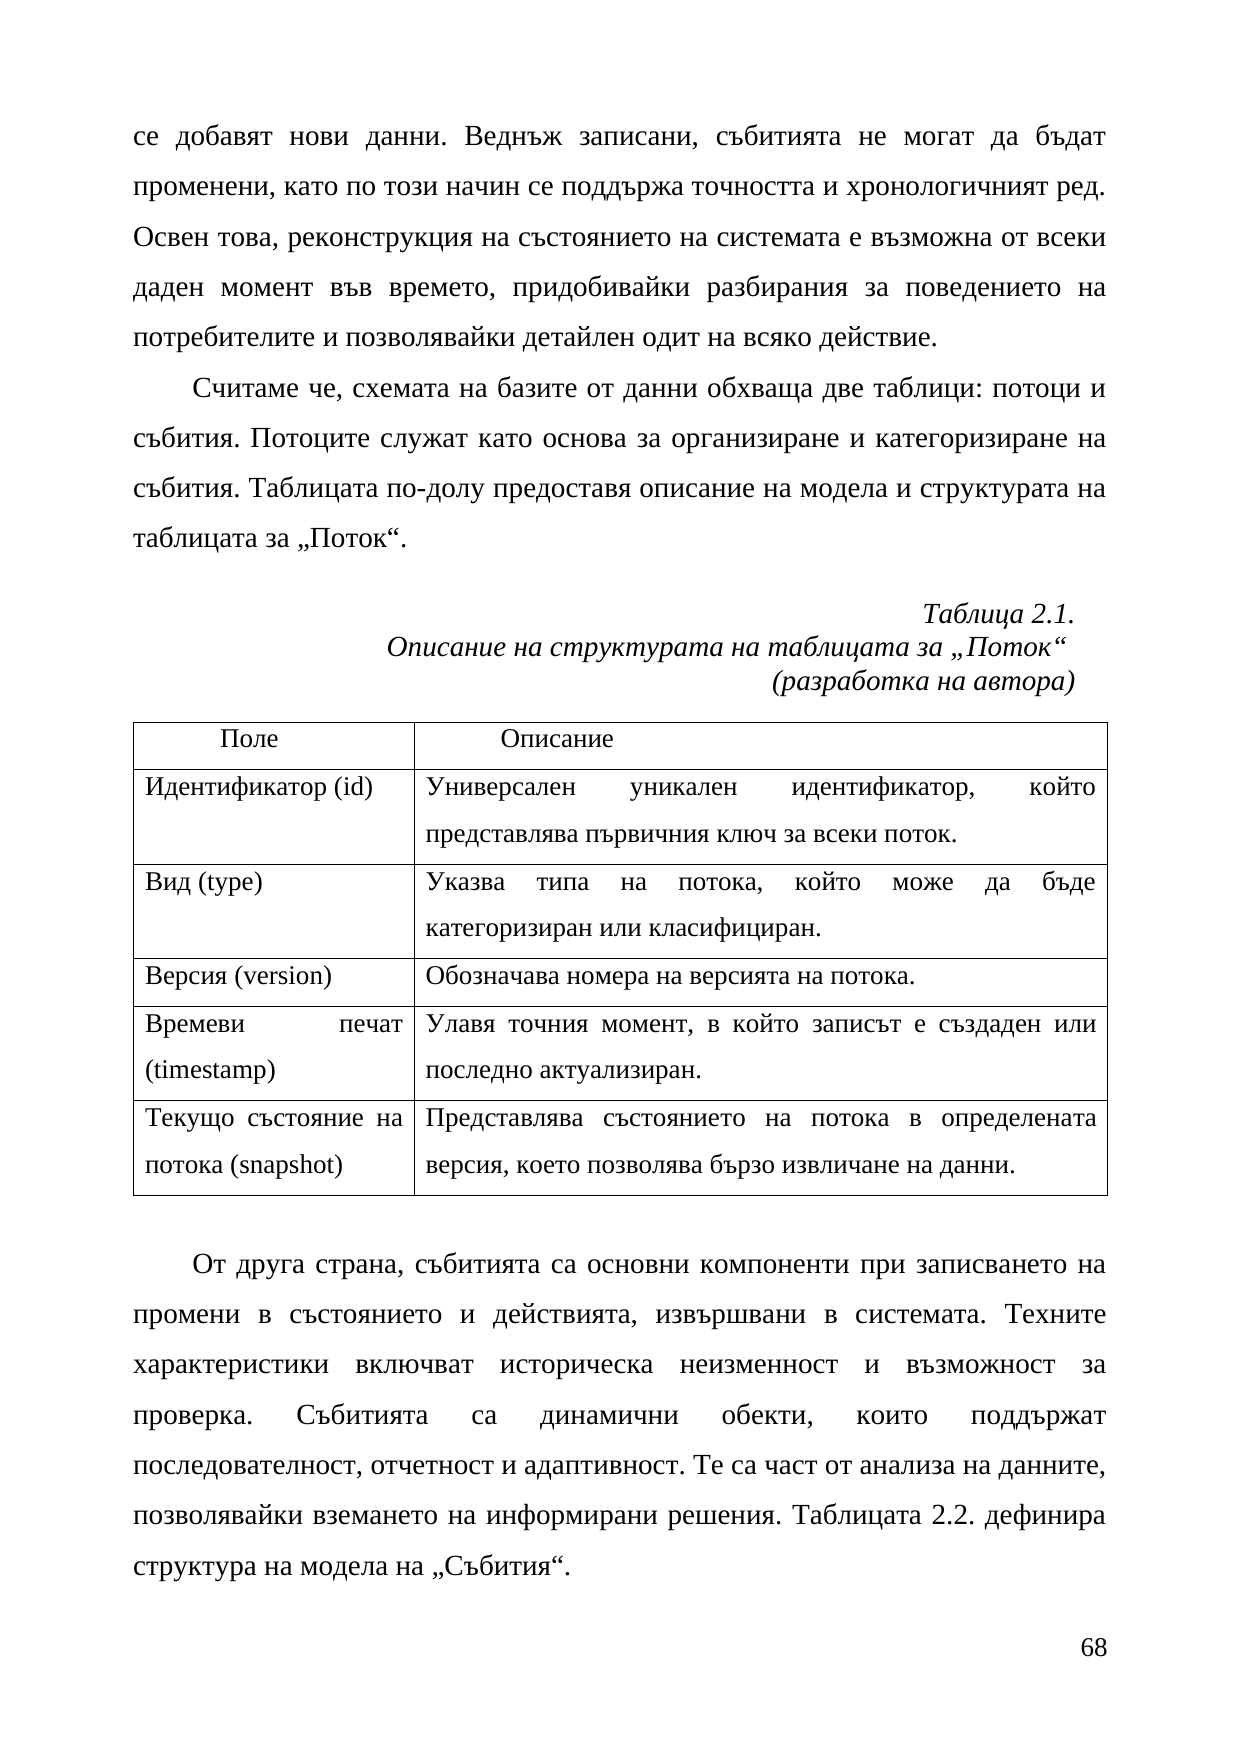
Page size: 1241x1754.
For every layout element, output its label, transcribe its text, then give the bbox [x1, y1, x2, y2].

table_cell Идентификатор (id) [134, 770, 414, 864]
table_header Описание [415, 723, 1107, 769]
table_cell Представлява състоянието на потока в определената версия, което позволява бързо извличане на данни. [415, 1101, 1107, 1194]
table_cell Вид (type) [134, 865, 414, 958]
table_cell Обозначава номера на версията на потока. [415, 959, 1107, 1006]
table_cell Указва типа на потока, който може да бъде категоризиран или класифициран. [415, 865, 1107, 958]
title Таблица 2.1. Описание на структурата на таблицата за „Поток“ (разработка на автора) [192, 596, 1078, 697]
table_cell Времеви печат (timestamp) [134, 1007, 414, 1100]
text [133, 118, 1107, 353]
table_header Поле [134, 723, 414, 769]
table_cell Версия (version) [134, 959, 414, 1006]
table_cell Универсален уникален идентификатор, който представлява първичния ключ за всеки поток. [415, 770, 1107, 864]
text Считаме че, схемата на базите от данни обхваща две таблици: потоци и събития. Потоците служат като основа за организиране и категоризиране на събития. Таблицата по-долу предоставя описание на модела и структурата на таблицата за „Поток“. [133, 370, 1107, 554]
table_cell Улавя точния момент, в който записът е създаден или последно актуализиран. [415, 1007, 1107, 1100]
table_cell Текущо състояние на потока (snapshot) [134, 1101, 414, 1194]
text От друга страна, събитията са основни компоненти при записването на промени в състоянието и действията, извършвани в системата. Техните характеристики включват историческа неизменност и възможност за проверка. Събитията са динамични обекти, които поддържат последователност, отчетност и адаптивност. Те са част от анализа на данните, позволявайки вземането на информирани решения. Таблицата 2.2. дефинира структура на модела на „Събития“. [133, 1246, 1107, 1581]
